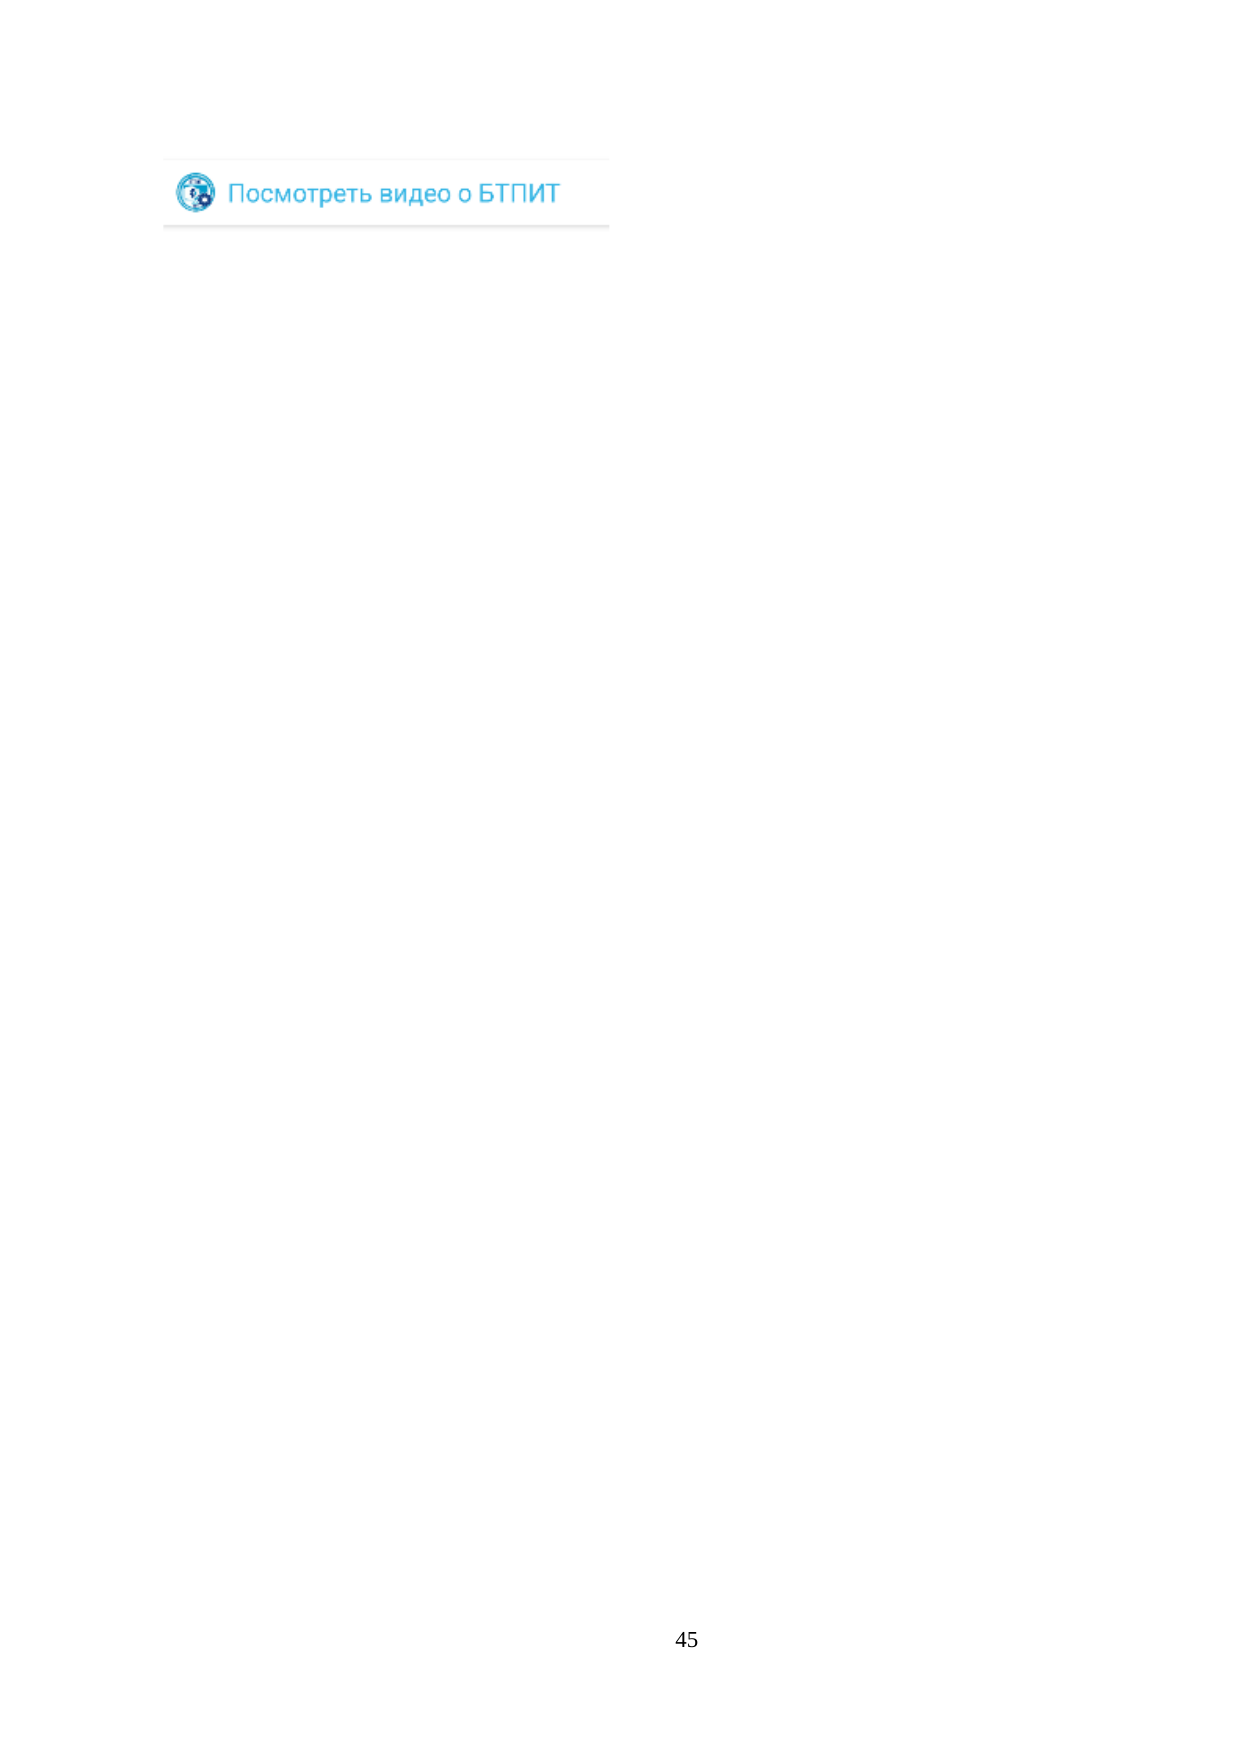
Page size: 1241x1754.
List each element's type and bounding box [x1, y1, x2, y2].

picture [162, 143, 610, 238]
